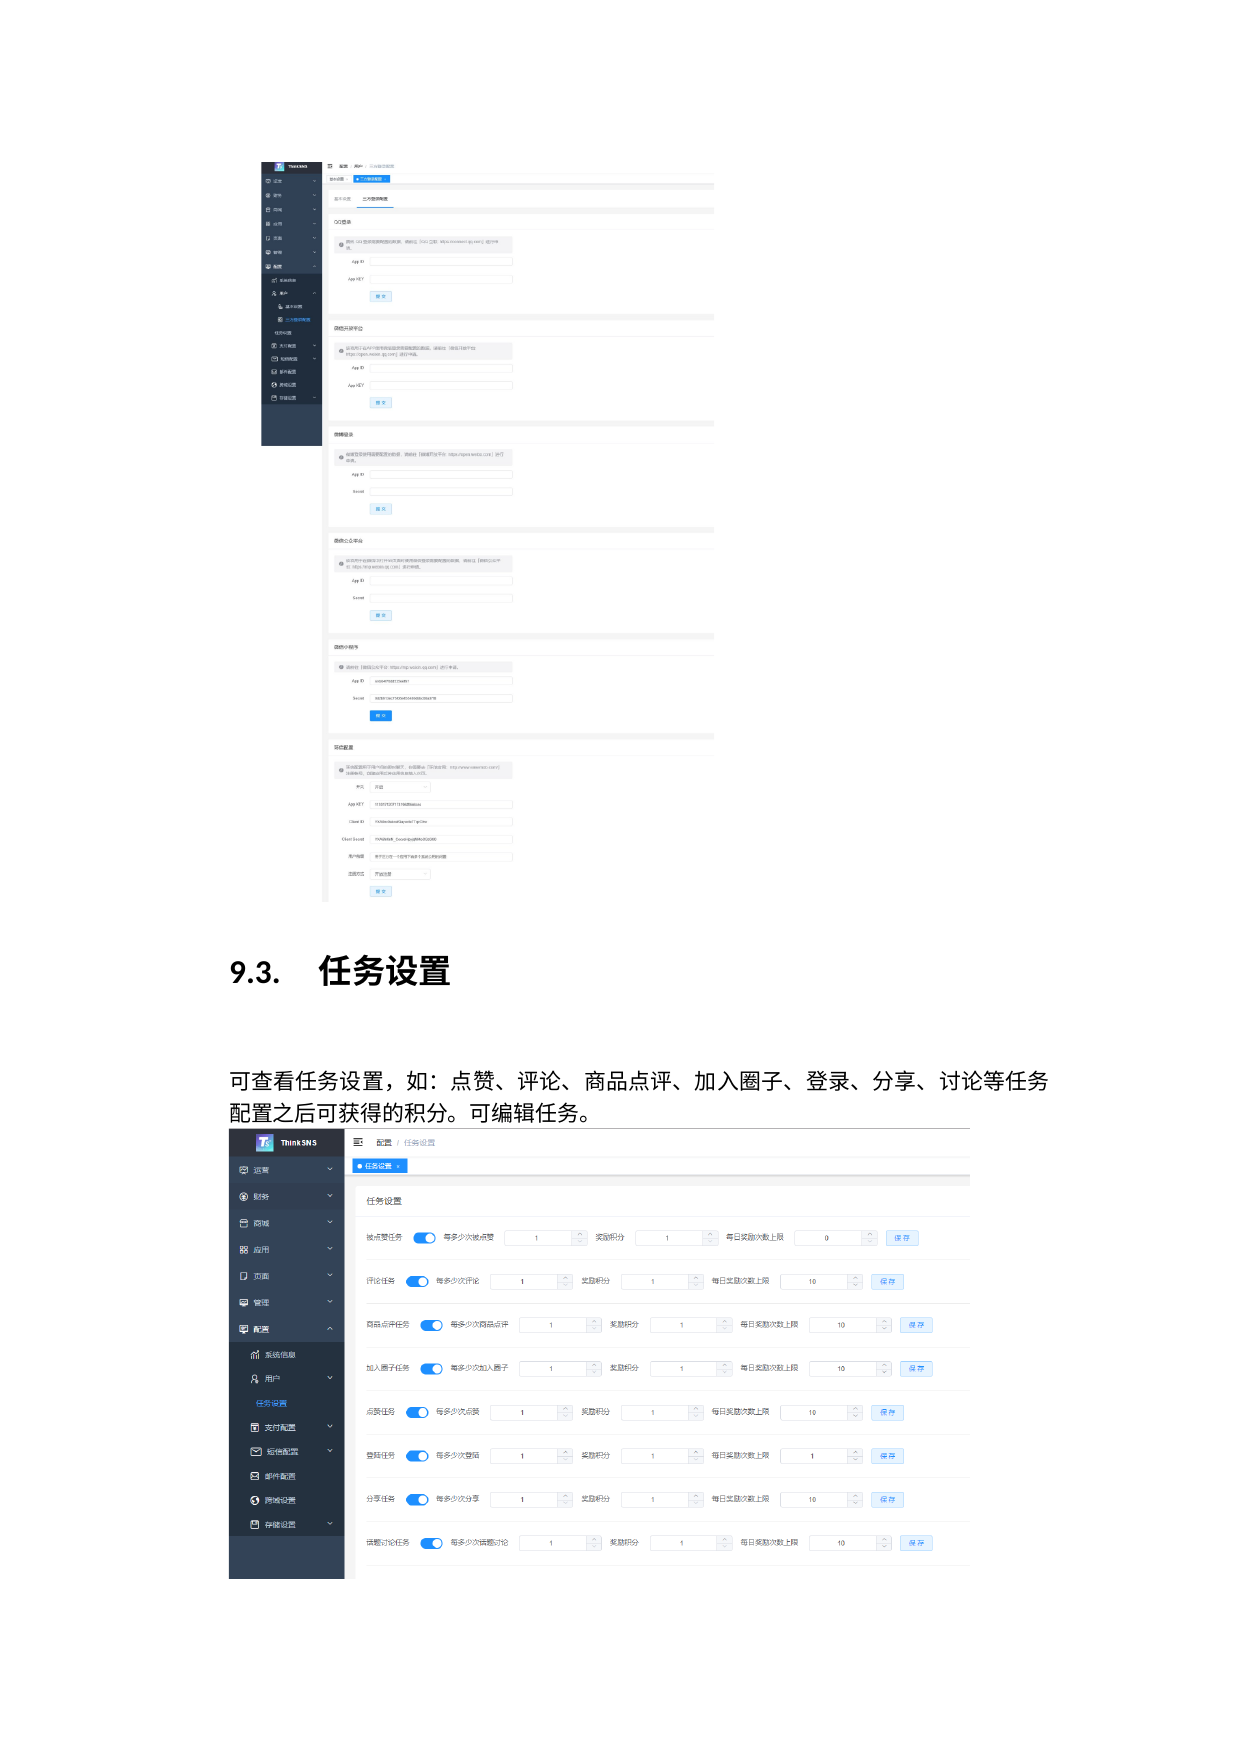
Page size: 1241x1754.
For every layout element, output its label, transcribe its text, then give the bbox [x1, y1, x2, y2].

list 可查看任务设置，如：点赞、评论、商品点评、加入圈子、登录、分享、讨论等任务配置之后可获得的积分。可编辑任务。 [229, 1063, 1053, 1128]
picture [261, 162, 715, 902]
picture [228, 1128, 970, 1579]
subtitle 任务设置 [229, 937, 1053, 1002]
